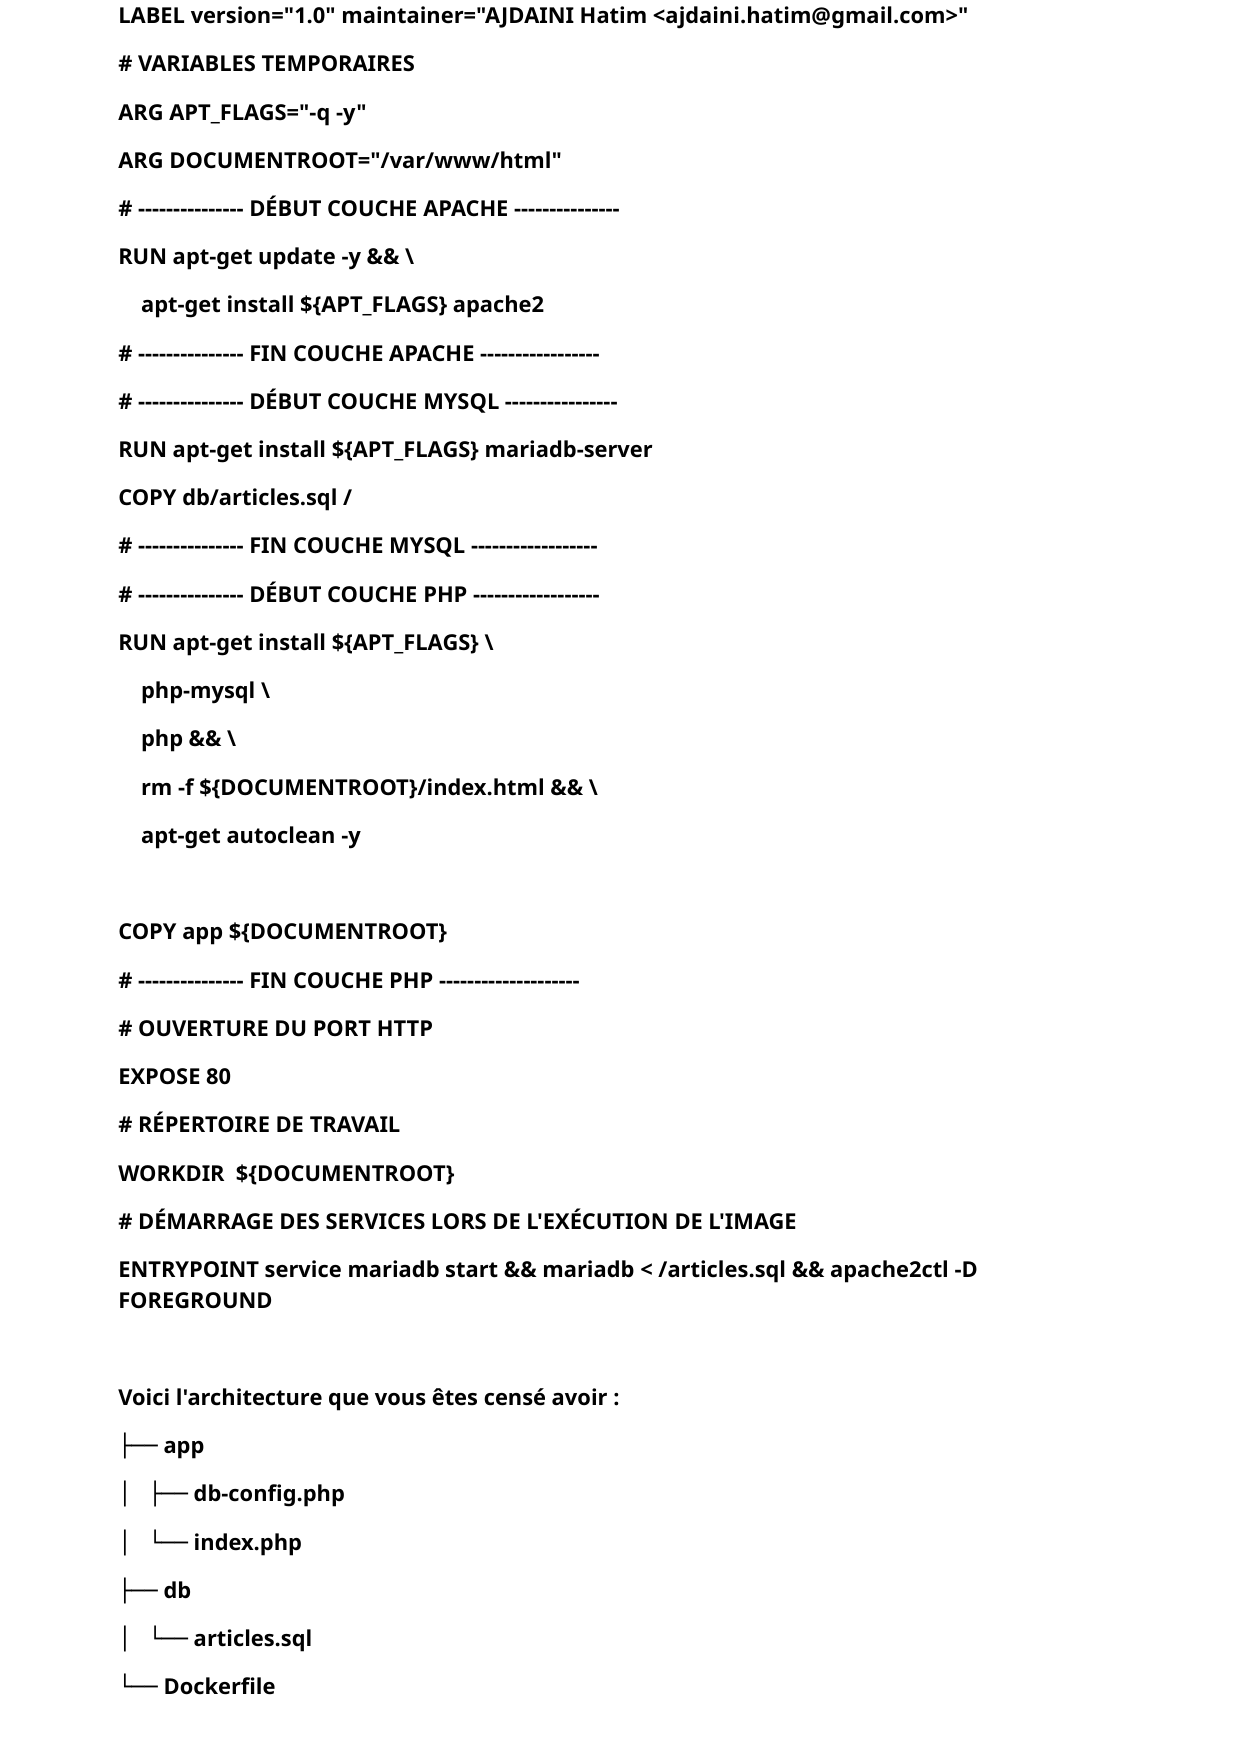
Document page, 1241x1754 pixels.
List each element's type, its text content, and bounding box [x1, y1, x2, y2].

text rm -f ${DOCUMENTROOT}/index.html && \ [118, 772, 1122, 801]
text WORKDIR ${DOCUMENTROOT} [118, 1157, 1122, 1187]
text # OUVERTURE DU PORT HTTP [118, 1013, 1122, 1043]
text ARG DOCUMENTROOT="/var/www/html" [118, 145, 1122, 174]
text # --------------- DÉBUT COUCHE PHP ------------------ [118, 579, 1122, 608]
text php && \ [118, 723, 1122, 753]
text ARG APT_FLAGS="-q -y" [118, 96, 1122, 126]
text └── Dockerfile [118, 1671, 1122, 1701]
text # --------------- FIN COUCHE APACHE ----------------- [118, 338, 1122, 367]
text # VARIABLES TEMPORAIRES [118, 48, 1122, 78]
text # --------------- DÉBUT COUCHE APACHE --------------- [118, 193, 1122, 223]
text ENTRYPOINT service mariadb start && mariadb < /articles.sql && apache2ctl -D FOREGROUND [118, 1254, 1122, 1315]
text # DÉMARRAGE DES SERVICES LORS DE L'EXÉCUTION DE L'IMAGE [118, 1206, 1122, 1236]
text │ └── articles.sql [118, 1623, 1122, 1653]
text ├── app [118, 1430, 1122, 1460]
text │ ├── db-config.php [118, 1478, 1122, 1508]
text EXPOSE 80 [118, 1061, 1122, 1091]
text RUN apt-get install ${APT_FLAGS} \ [118, 627, 1122, 657]
text php-mysql \ [118, 675, 1122, 705]
text # --------------- FIN COUCHE MYSQL ------------------ [118, 531, 1122, 560]
text RUN apt-get update -y && \ [118, 241, 1122, 271]
text # --------------- FIN COUCHE PHP -------------------- [118, 964, 1122, 994]
text RUN apt-get install ${APT_FLAGS} mariadb-server [118, 434, 1122, 464]
text LABEL version="1.0" maintainer="AJDAINI Hatim <ajdaini.hatim@gmail.com>" [118, 0, 1122, 30]
text COPY app ${DOCUMENTROOT} [118, 916, 1122, 946]
text Voici l'architecture que vous êtes censé avoir : [118, 1382, 1122, 1412]
text ├── db [118, 1575, 1122, 1605]
text apt-get autoclean -y [118, 820, 1122, 850]
text │ └── index.php [118, 1527, 1122, 1556]
text COPY db/articles.sql / [118, 482, 1122, 512]
text apt-get install ${APT_FLAGS} apache2 [118, 289, 1122, 319]
text # RÉPERTOIRE DE TRAVAIL [118, 1109, 1122, 1139]
text # --------------- DÉBUT COUCHE MYSQL ---------------- [118, 386, 1122, 416]
